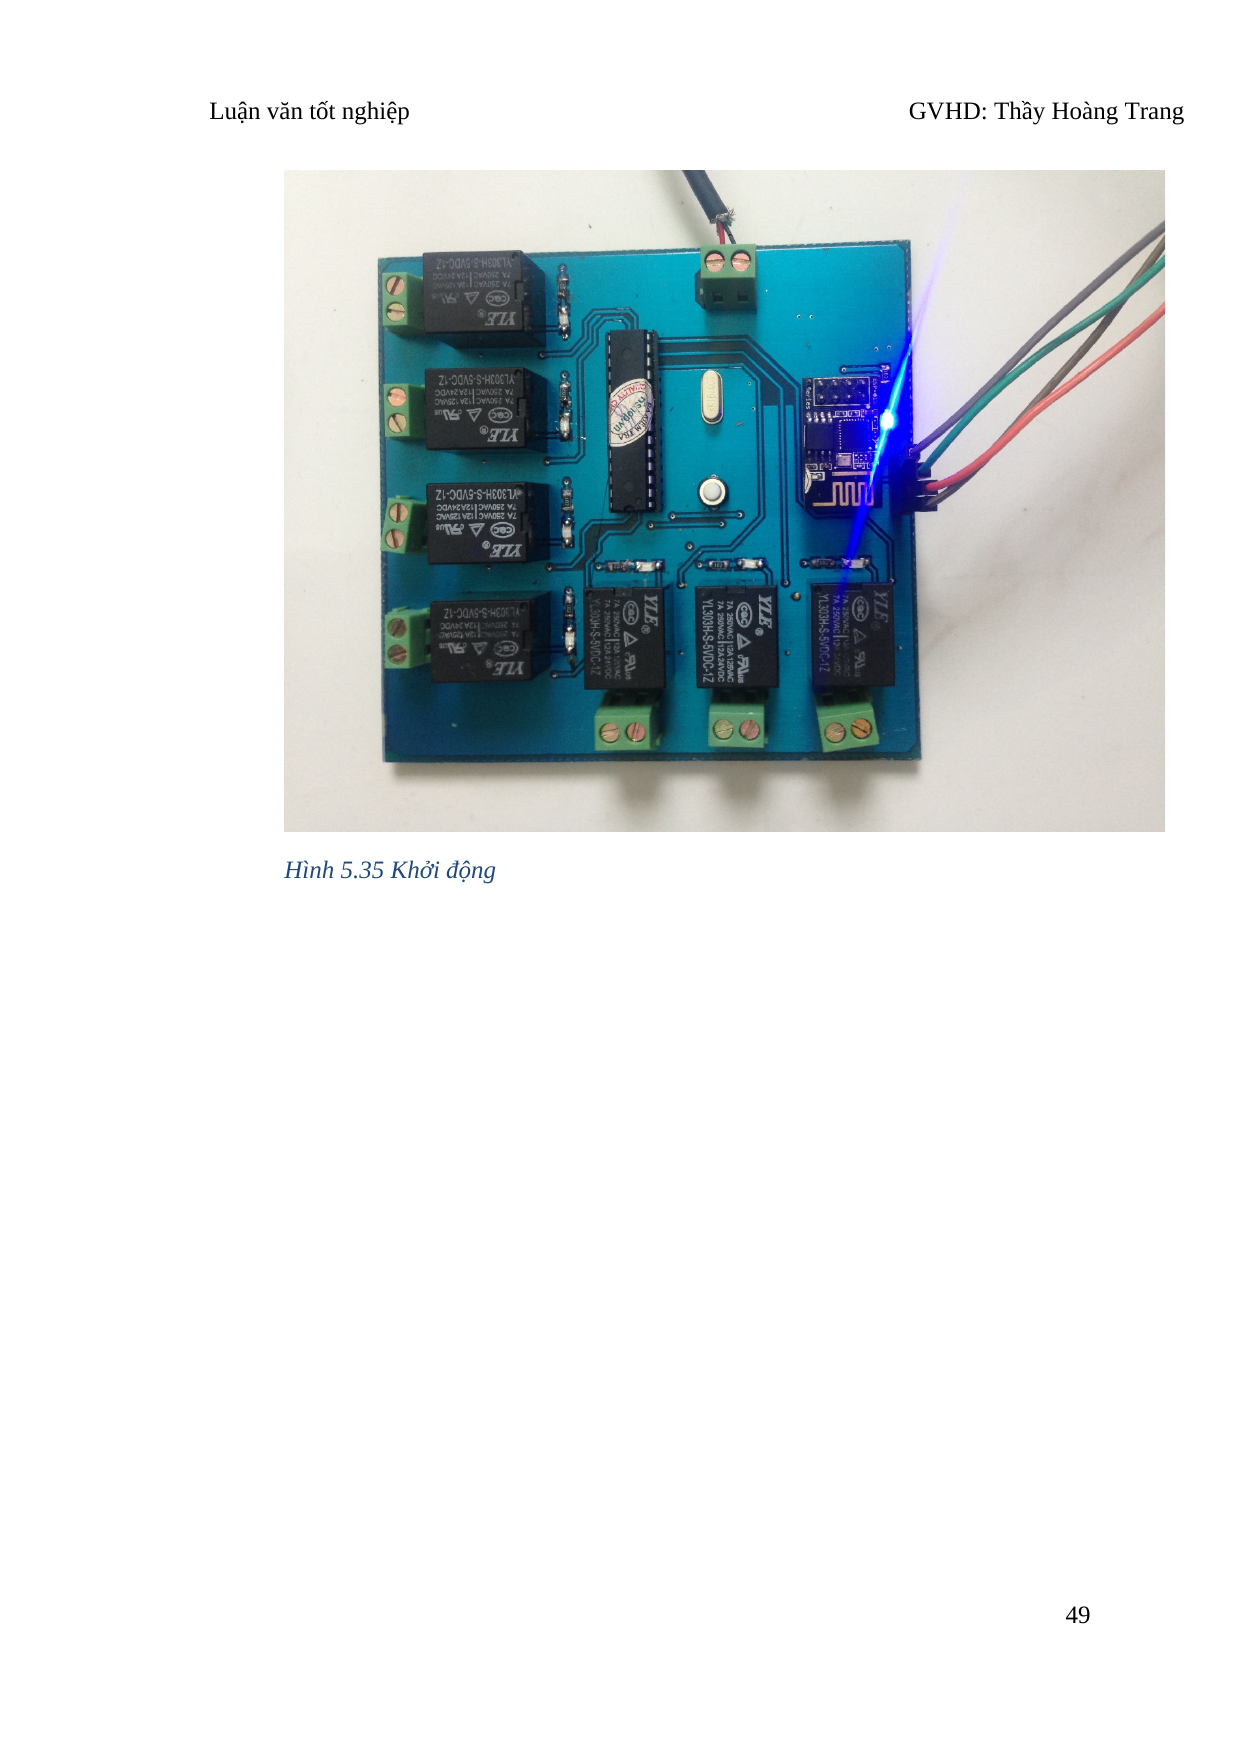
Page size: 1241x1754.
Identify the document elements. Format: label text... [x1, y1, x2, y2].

picture [284, 170, 1166, 832]
